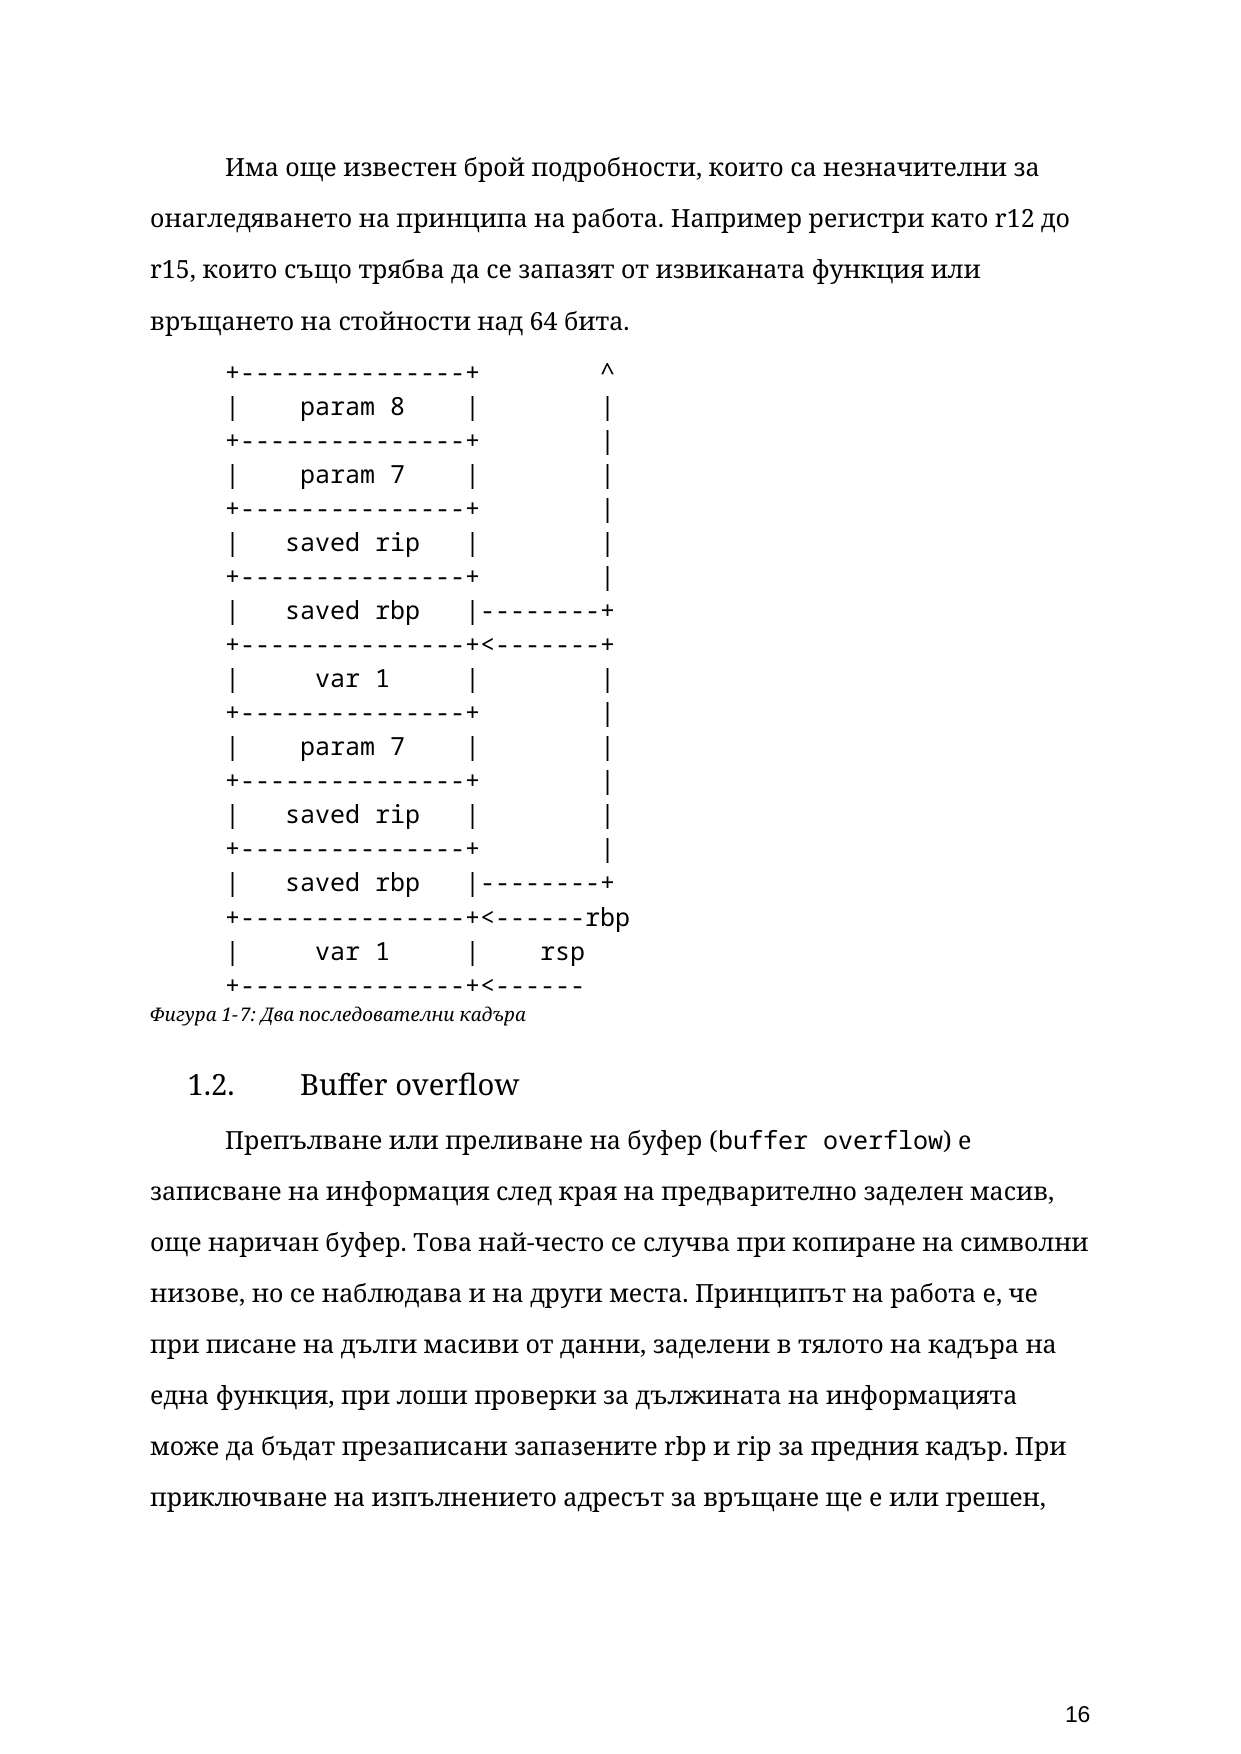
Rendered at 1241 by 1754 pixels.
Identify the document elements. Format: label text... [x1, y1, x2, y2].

text Има още известен брой подробности, които са незначителни за онагледяването на принципа на работа. Например регистри като r12 до r15, които също трябва да се запазят от извиканата функция или връщането на стойности над 64 бита. [150, 150, 1090, 337]
text +---------------+ | [150, 695, 1090, 729]
text +---------------+ | [150, 490, 1090, 524]
text | param 8 | | [150, 388, 1090, 422]
text | saved rip | | [150, 524, 1090, 558]
text | param 7 | | [150, 729, 1090, 763]
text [150, 1122, 1090, 1514]
text +---------------+ | [150, 422, 1090, 456]
text | var 1 | | [150, 661, 1090, 695]
text | saved rbp |--------+ [150, 865, 1090, 899]
text | param 7 | | [150, 456, 1090, 490]
text +---------------+ | [150, 558, 1090, 593]
subtitle Buffer overflow [187, 1064, 1090, 1104]
text | saved rip | | [150, 797, 1090, 831]
text +---------------+ | [150, 763, 1090, 797]
text +---------------+ | [150, 831, 1090, 865]
text +---------------+<------ [150, 967, 1090, 1001]
text +---------------+<-------+ [150, 627, 1090, 661]
text | saved rbp |--------+ [150, 593, 1090, 627]
text Фигура 1-7: Два последователни кадъра [150, 1001, 1090, 1027]
text +---------------+ ^ [150, 354, 1090, 388]
text | var 1 | rsp [150, 933, 1090, 967]
text +---------------+<------rbp [150, 899, 1090, 933]
